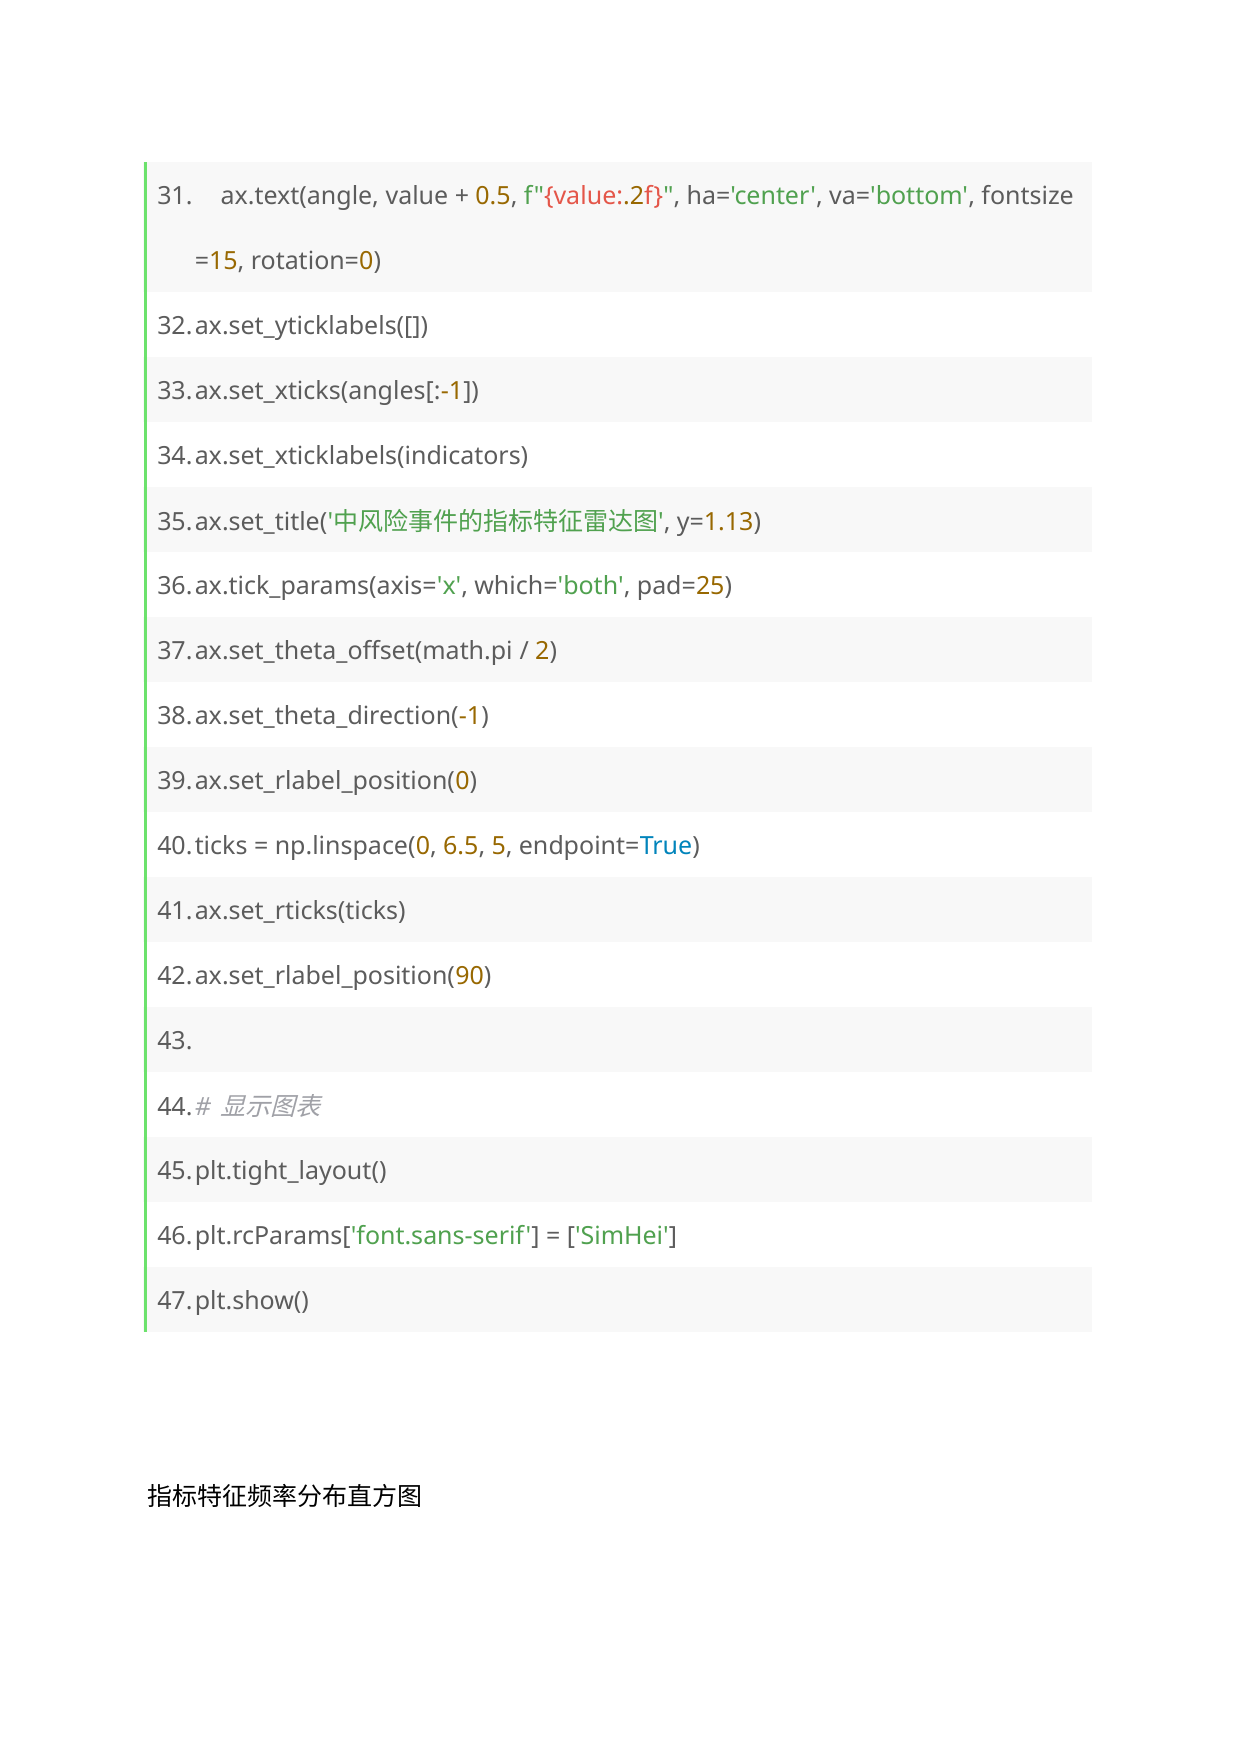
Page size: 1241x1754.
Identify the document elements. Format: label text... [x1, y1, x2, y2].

list ax.set_title('中风险事件的指标特征雷达图', y=1.13) [147, 487, 1092, 552]
list ax.text(angle, value + 0.5, f"{value:.2f}", ha='center', va='bottom', fontsize=15, rotation=0) [147, 162, 1092, 292]
list ax.set_theta_offset(math.pi / 2) [147, 617, 1092, 682]
list ticks = np.linspace(0, 6.5, 5, endpoint=True) [147, 812, 1092, 877]
list ax.set_theta_direction(-1) [147, 682, 1092, 747]
list ax.set_rlabel_position(90) [147, 942, 1092, 1007]
list ax.set_yticklabels([]) [147, 292, 1092, 357]
list plt.rcParams['font.sans-serif'] = ['SimHei'] [147, 1202, 1092, 1267]
text 指标特征频率分布直方图 [148, 1462, 1092, 1527]
list ax.set_rticks(ticks) [147, 877, 1092, 942]
list ax.tick_params(axis='x', which='both', pad=25) [147, 552, 1092, 617]
list plt.show() [147, 1267, 1092, 1332]
list plt.tight_layout() [147, 1137, 1092, 1202]
list ax.set_xticks(angles[:-1]) [147, 357, 1092, 422]
list ax.set_rlabel_position(0) [147, 747, 1092, 812]
list ax.set_xticklabels(indicators) [147, 422, 1092, 487]
list # 显示图表 [147, 1072, 1092, 1137]
